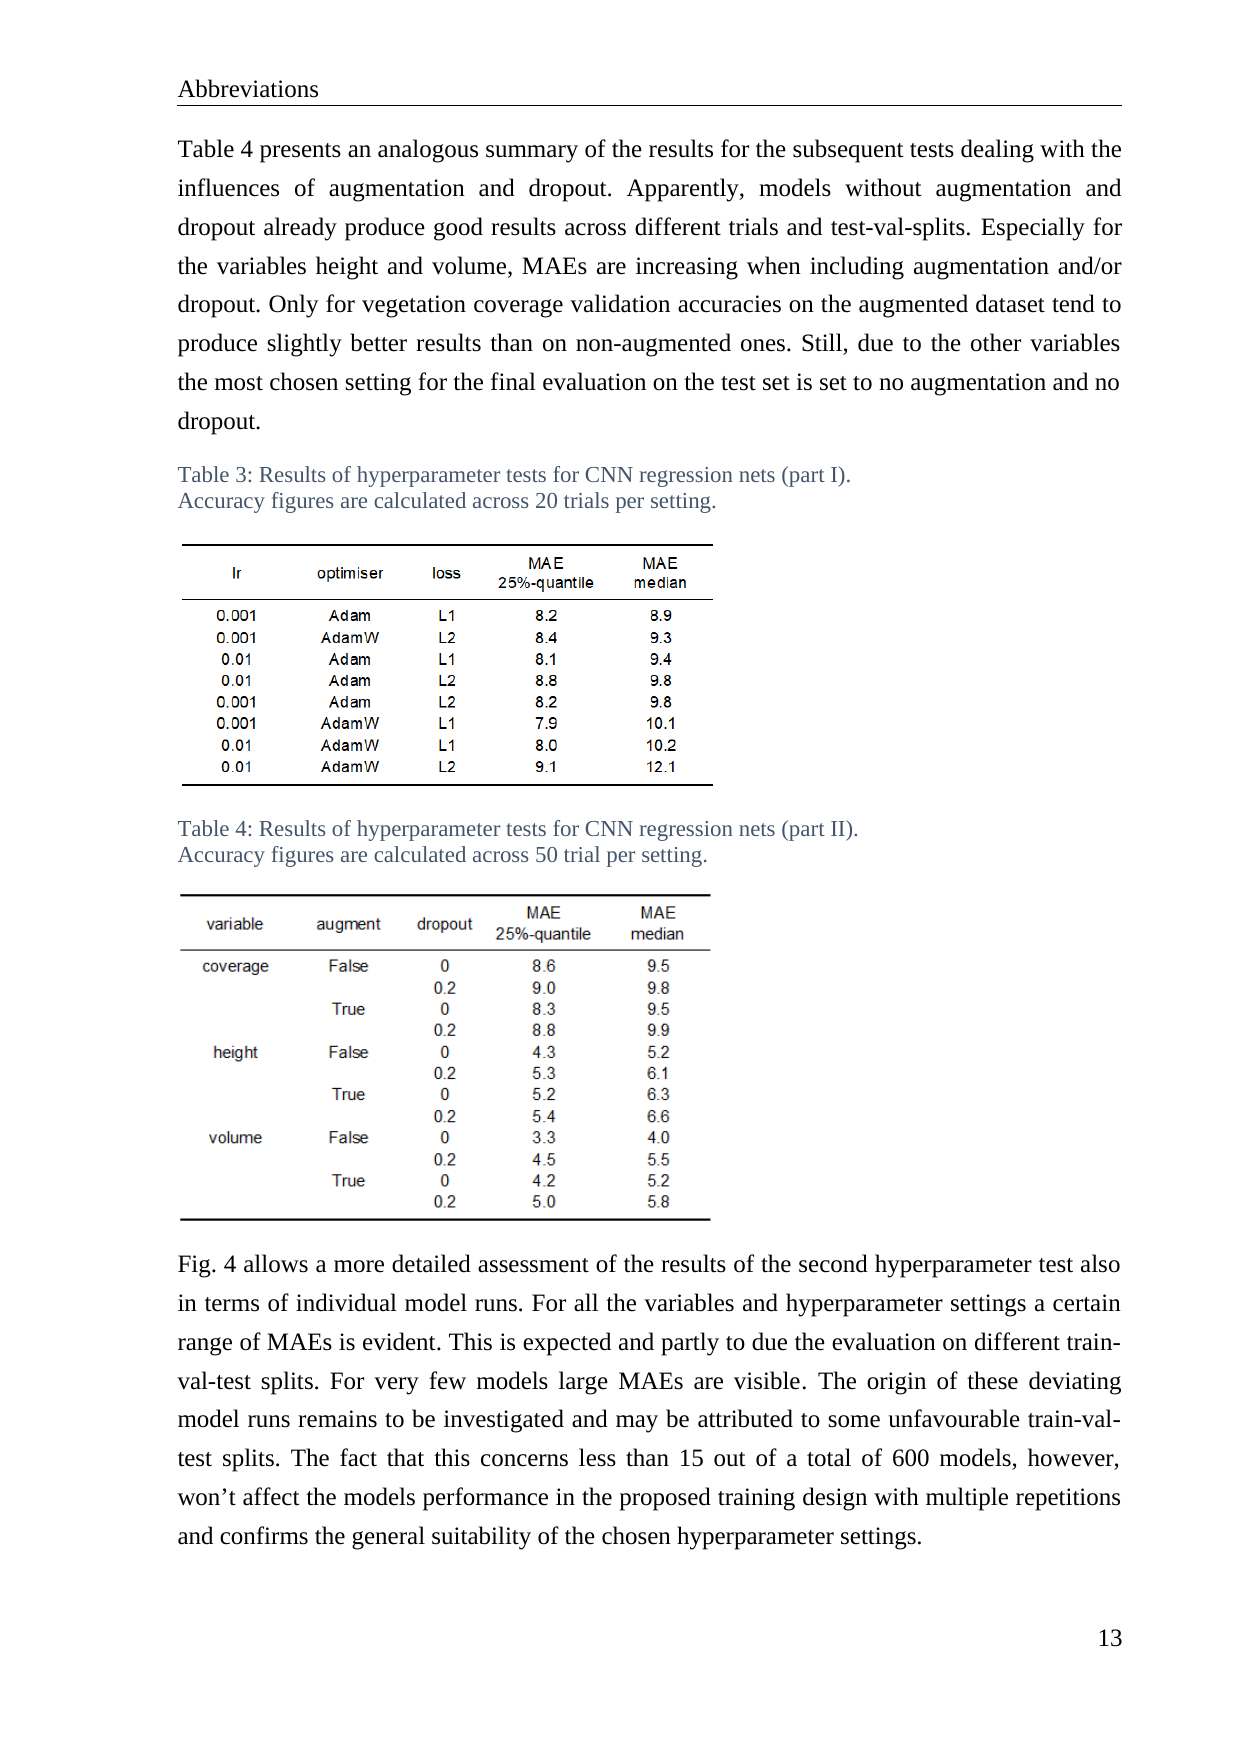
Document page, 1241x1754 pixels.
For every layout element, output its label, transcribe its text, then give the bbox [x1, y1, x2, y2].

text Accuracy figures are calculated across 50 trial per setting. [177, 841, 1122, 867]
text Table 4 presents an analogous summary of the results for the subsequent tests dealing with the influences of augmentation and dropout. Apparently, models without augmentation and dropout already produce good results across different trials and test-val-splits. Especially for the variables height and volume, MAEs are increasing when including augmentation and/or dropout. Only for vegetation coverage validation accuracies on the augmented dataset tend to produce slightly better results than on non-augmented ones. Still, due to the other variables the most chosen setting for the final evaluation on the test set is set to no augmentation and no dropout. [177, 134, 1122, 434]
text Table 3: Results of hyperparameter tests for CNN regression nets (part I). [177, 461, 1122, 487]
text Fig. 4 allows a more detailed assessment of the results of the second hyperparameter test also in terms of individual model runs. For all the variables and hyperparameter settings a certain range of MAEs is evident. This is expected and partly to due the evaluation on different train-val-test splits. For very few models large MAEs are visible. The origin of these deviating model runs remains to be investigated and may be attributed to some unfavourable train-val-test splits. The fact that this concerns less than 15 out of a total of 600 models, however, won’t affect the models performance in the proposed training design with multiple repetitions and confirms the general suitability of the chosen hyperparameter settings. [177, 1249, 1122, 1549]
picture [177, 892, 715, 1223]
picture [177, 538, 715, 788]
text Table 4: Results of hyperparameter tests for CNN regression nets (part II). [177, 814, 1122, 841]
text Accuracy figures are calculated across 20 trials per setting. [177, 487, 1122, 514]
